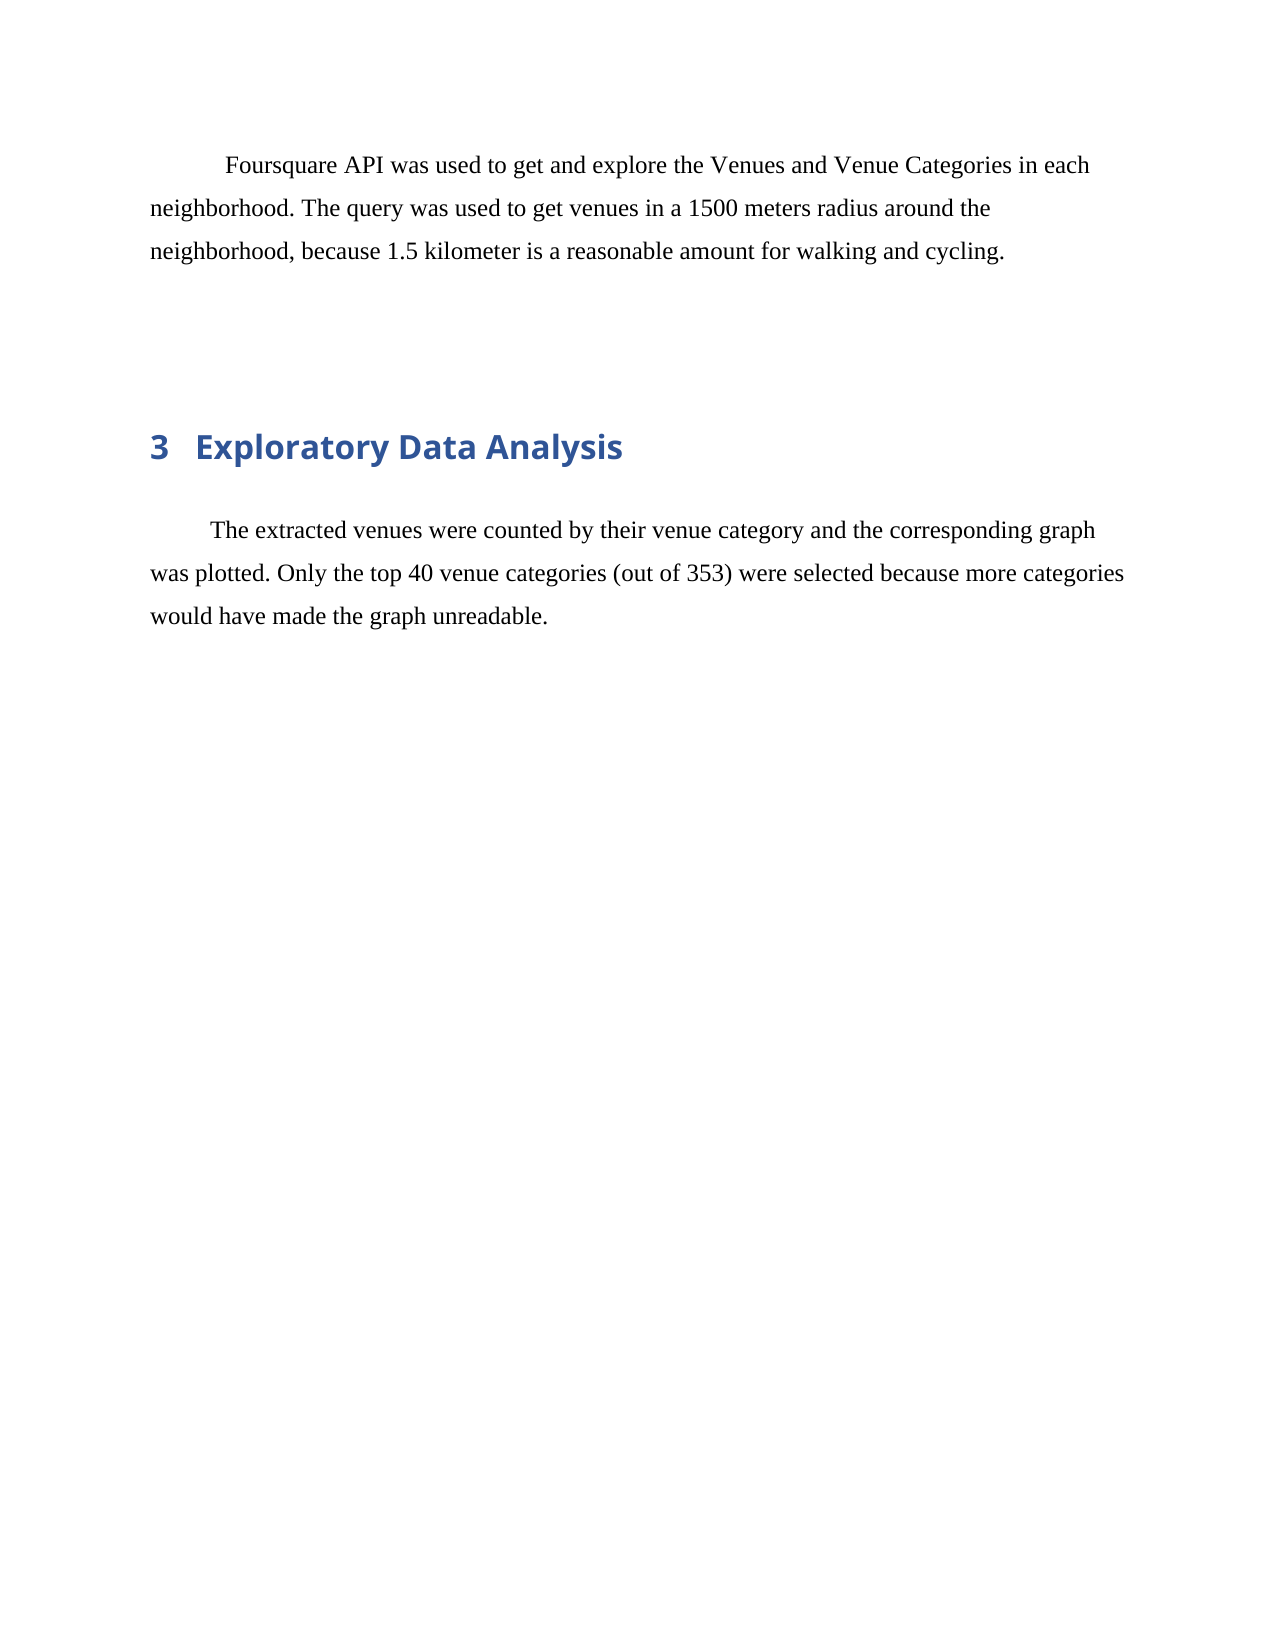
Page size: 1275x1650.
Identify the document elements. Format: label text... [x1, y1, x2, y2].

text Foursquare API was used to get and explore the Venues and Venue Categories in each neighborhood. The query was used to get venues in a 1500 meters radius around the neighborhood, because 1.5 kilometer is a reasonable amount for walking and cycling. [150, 150, 1125, 265]
subtitle Exploratory Data Analysis [150, 424, 1125, 469]
text The extracted venues were counted by their venue category and the corresponding graph was plotted. Only the top 40 venue categories (out of 353) were selected because more categories would have made the graph unreadable. [150, 515, 1125, 630]
